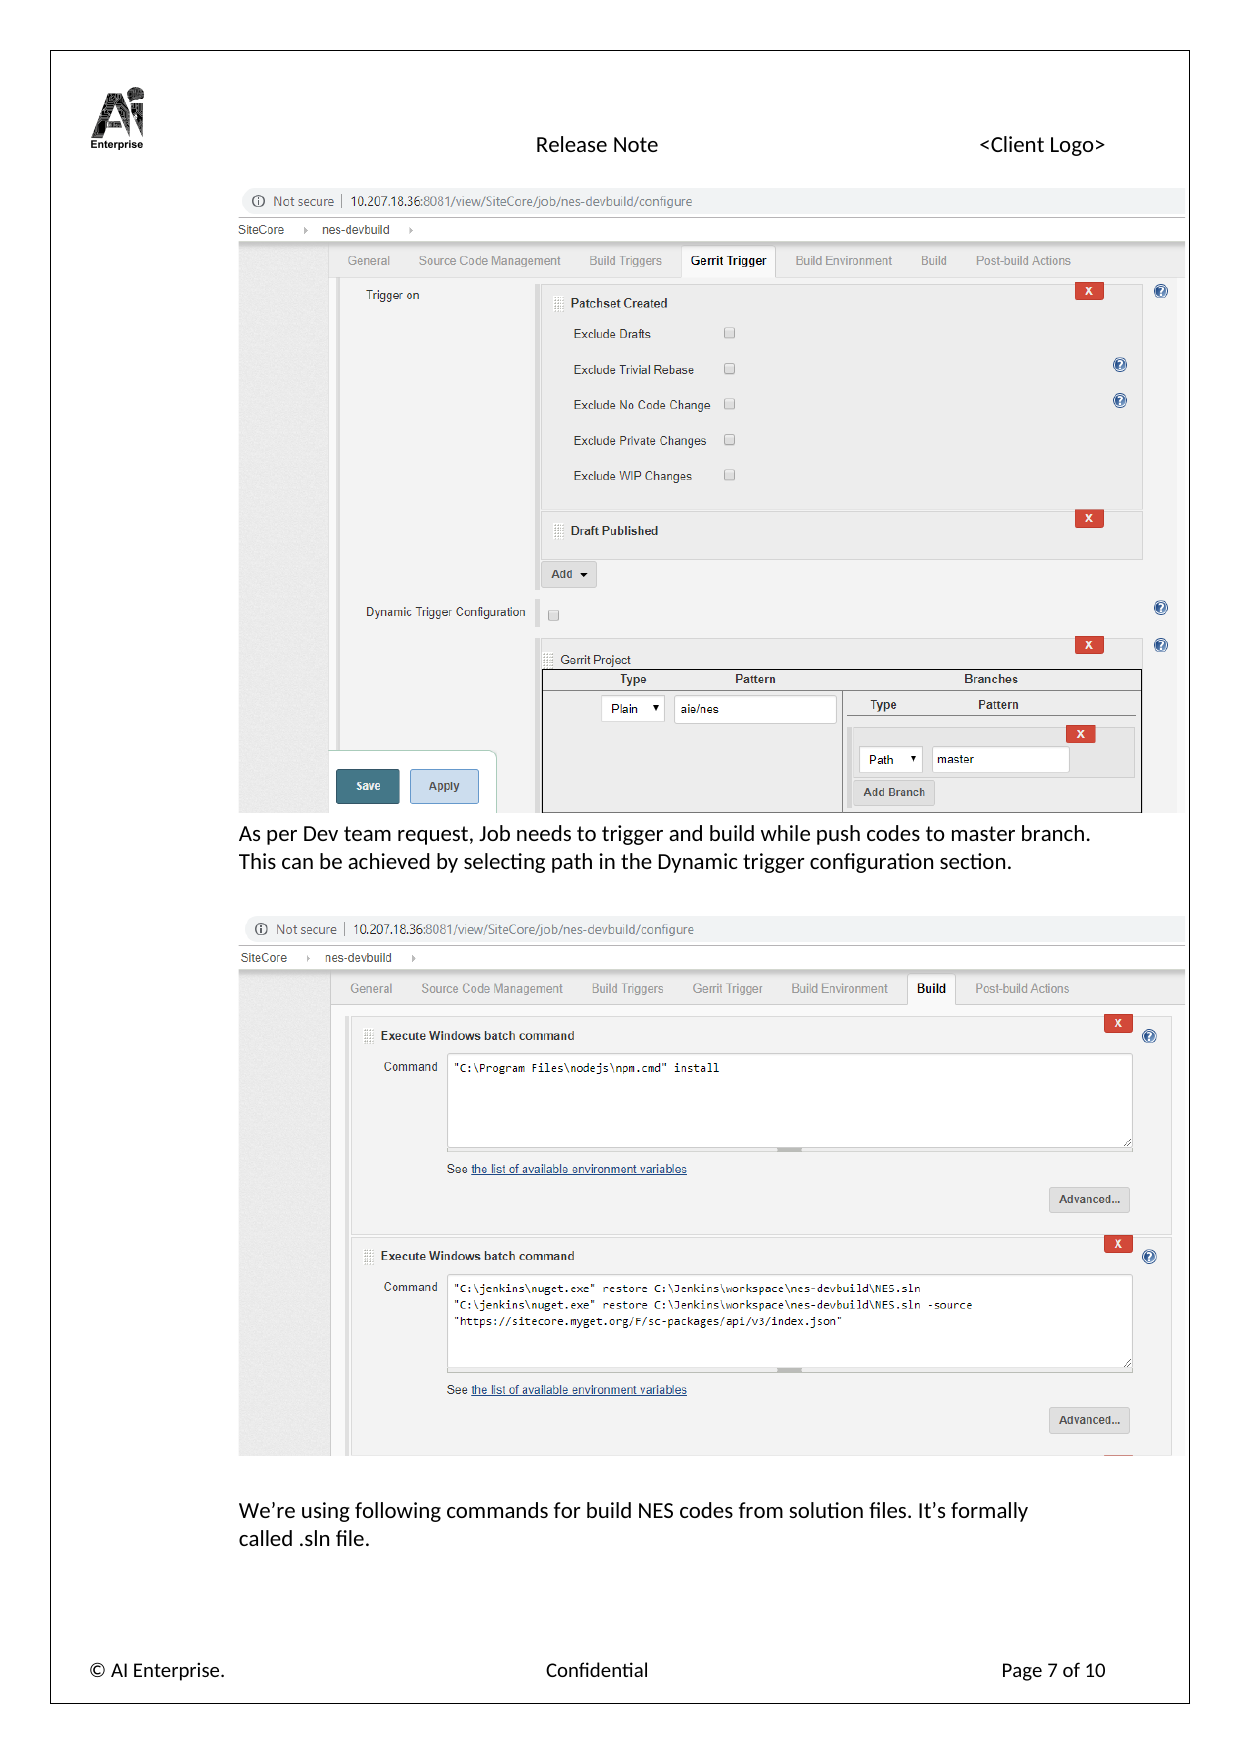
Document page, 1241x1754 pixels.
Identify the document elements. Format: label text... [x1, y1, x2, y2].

picture [238, 915, 1186, 1456]
picture [238, 187, 1186, 813]
subtitle As per Dev team request, Job needs to trigger and build while push codes to master branch. This can be achieved by selecting path in the Dynamic trigger configuration section. [239, 819, 1105, 875]
subtitle We’re using following commands for build NES codes from solution files. It’s formally called .sln file. [239, 1497, 1105, 1553]
picture [88, 86, 147, 152]
